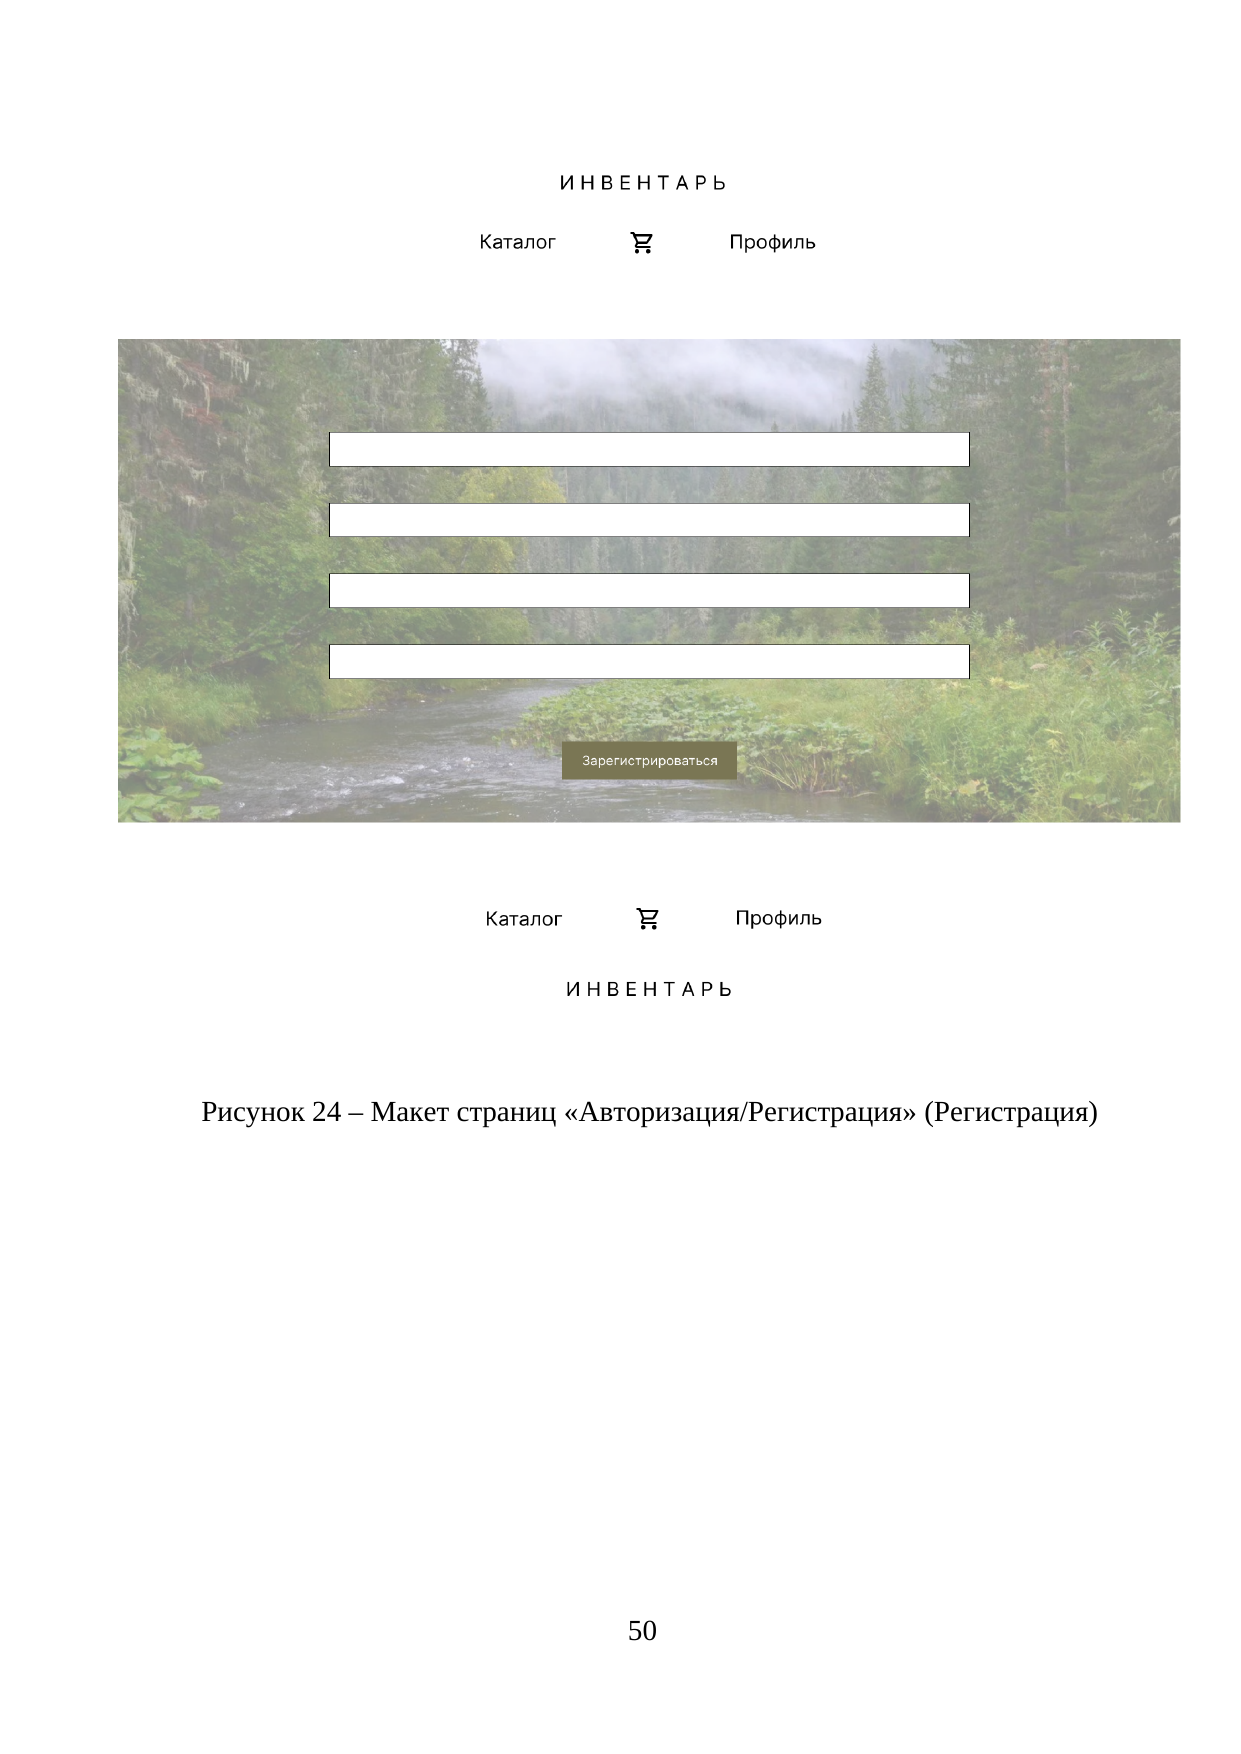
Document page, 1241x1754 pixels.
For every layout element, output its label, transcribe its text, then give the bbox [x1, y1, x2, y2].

text Рисунок 24 – Макет страниц «Авторизация/Регистрация» (Регистрация) [118, 1094, 1181, 1128]
picture [118, 118, 1181, 1053]
